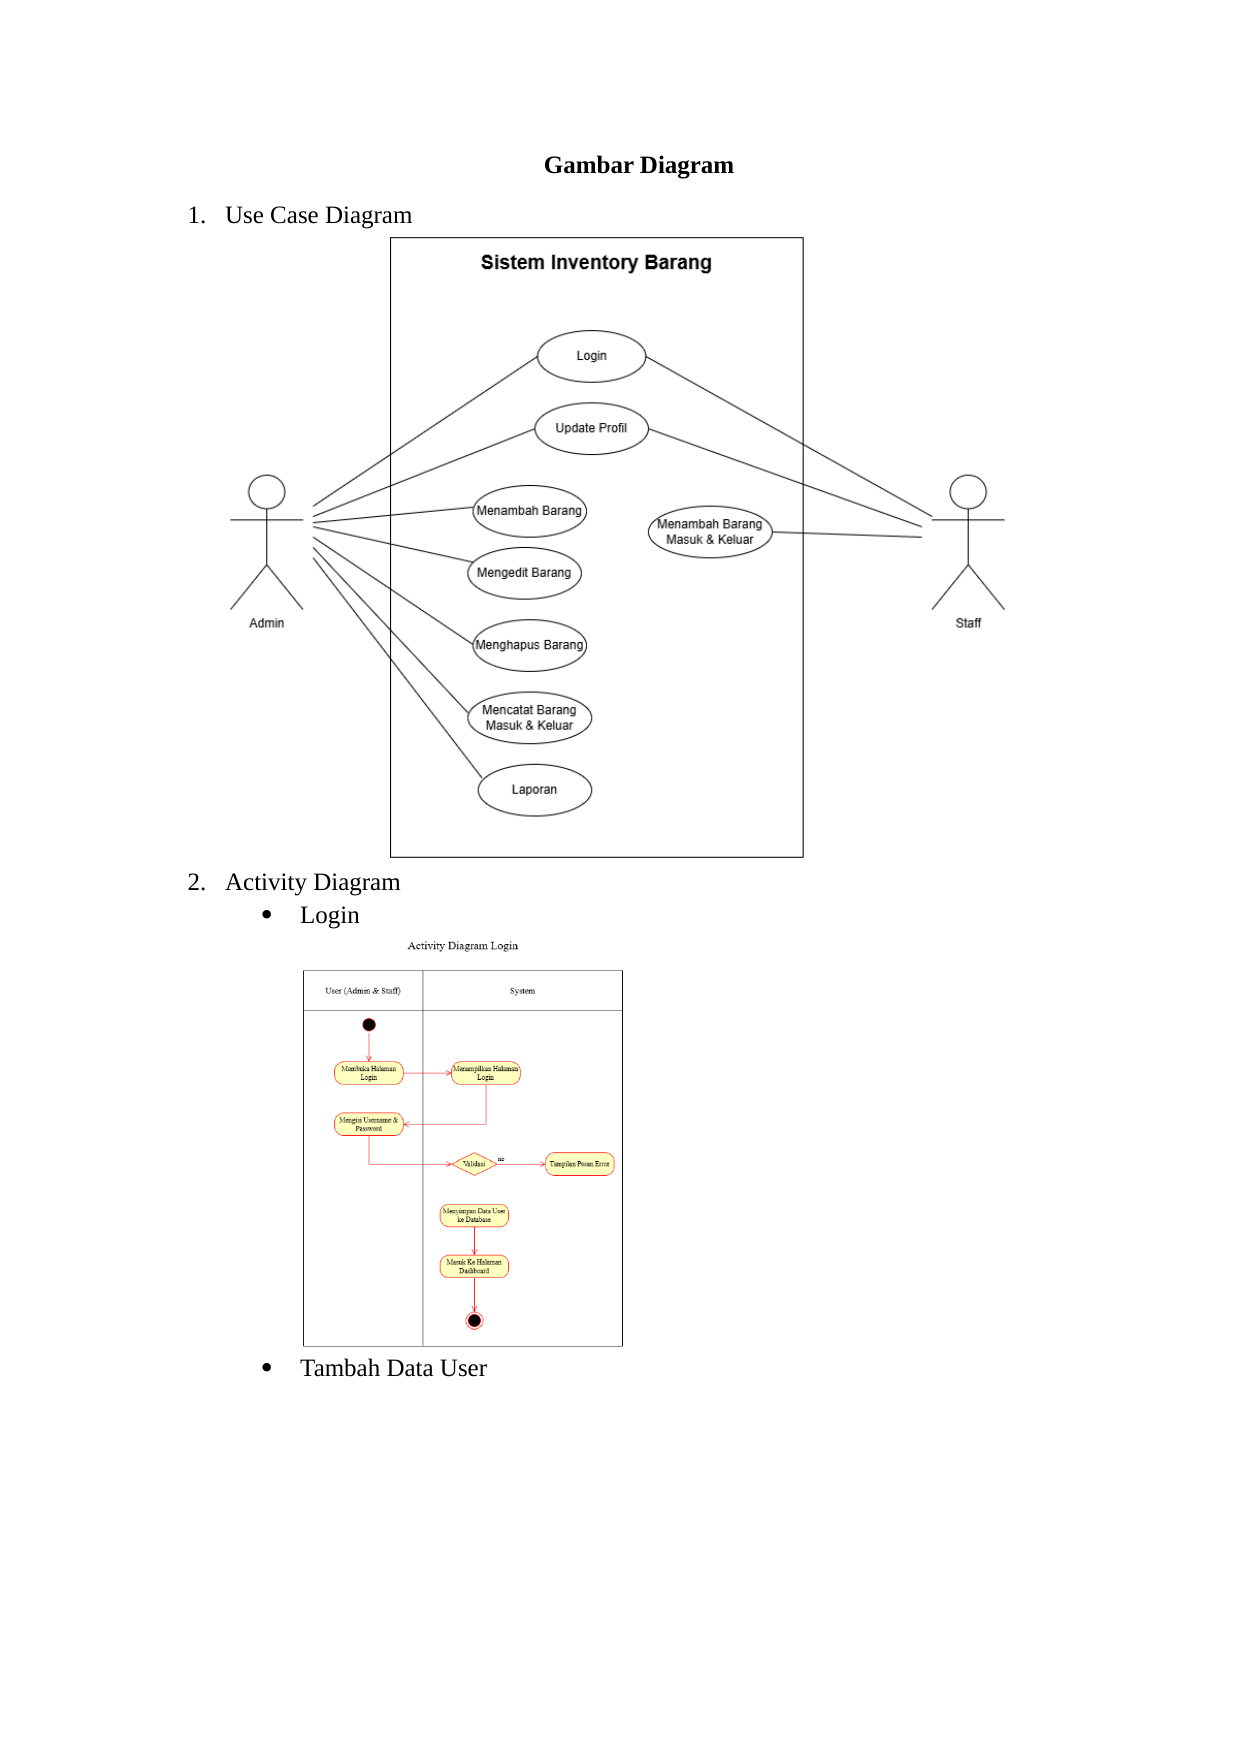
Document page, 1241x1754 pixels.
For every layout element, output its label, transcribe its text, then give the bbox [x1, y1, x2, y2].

picture [225, 232, 1010, 863]
text Gambar Diagram [187, 150, 1090, 179]
list Login [262, 900, 1090, 929]
picture [300, 933, 625, 1349]
list Activity Diagram [187, 867, 1090, 896]
list Tambah Data User [262, 1353, 1090, 1382]
list Use Case Diagram [187, 200, 1090, 228]
